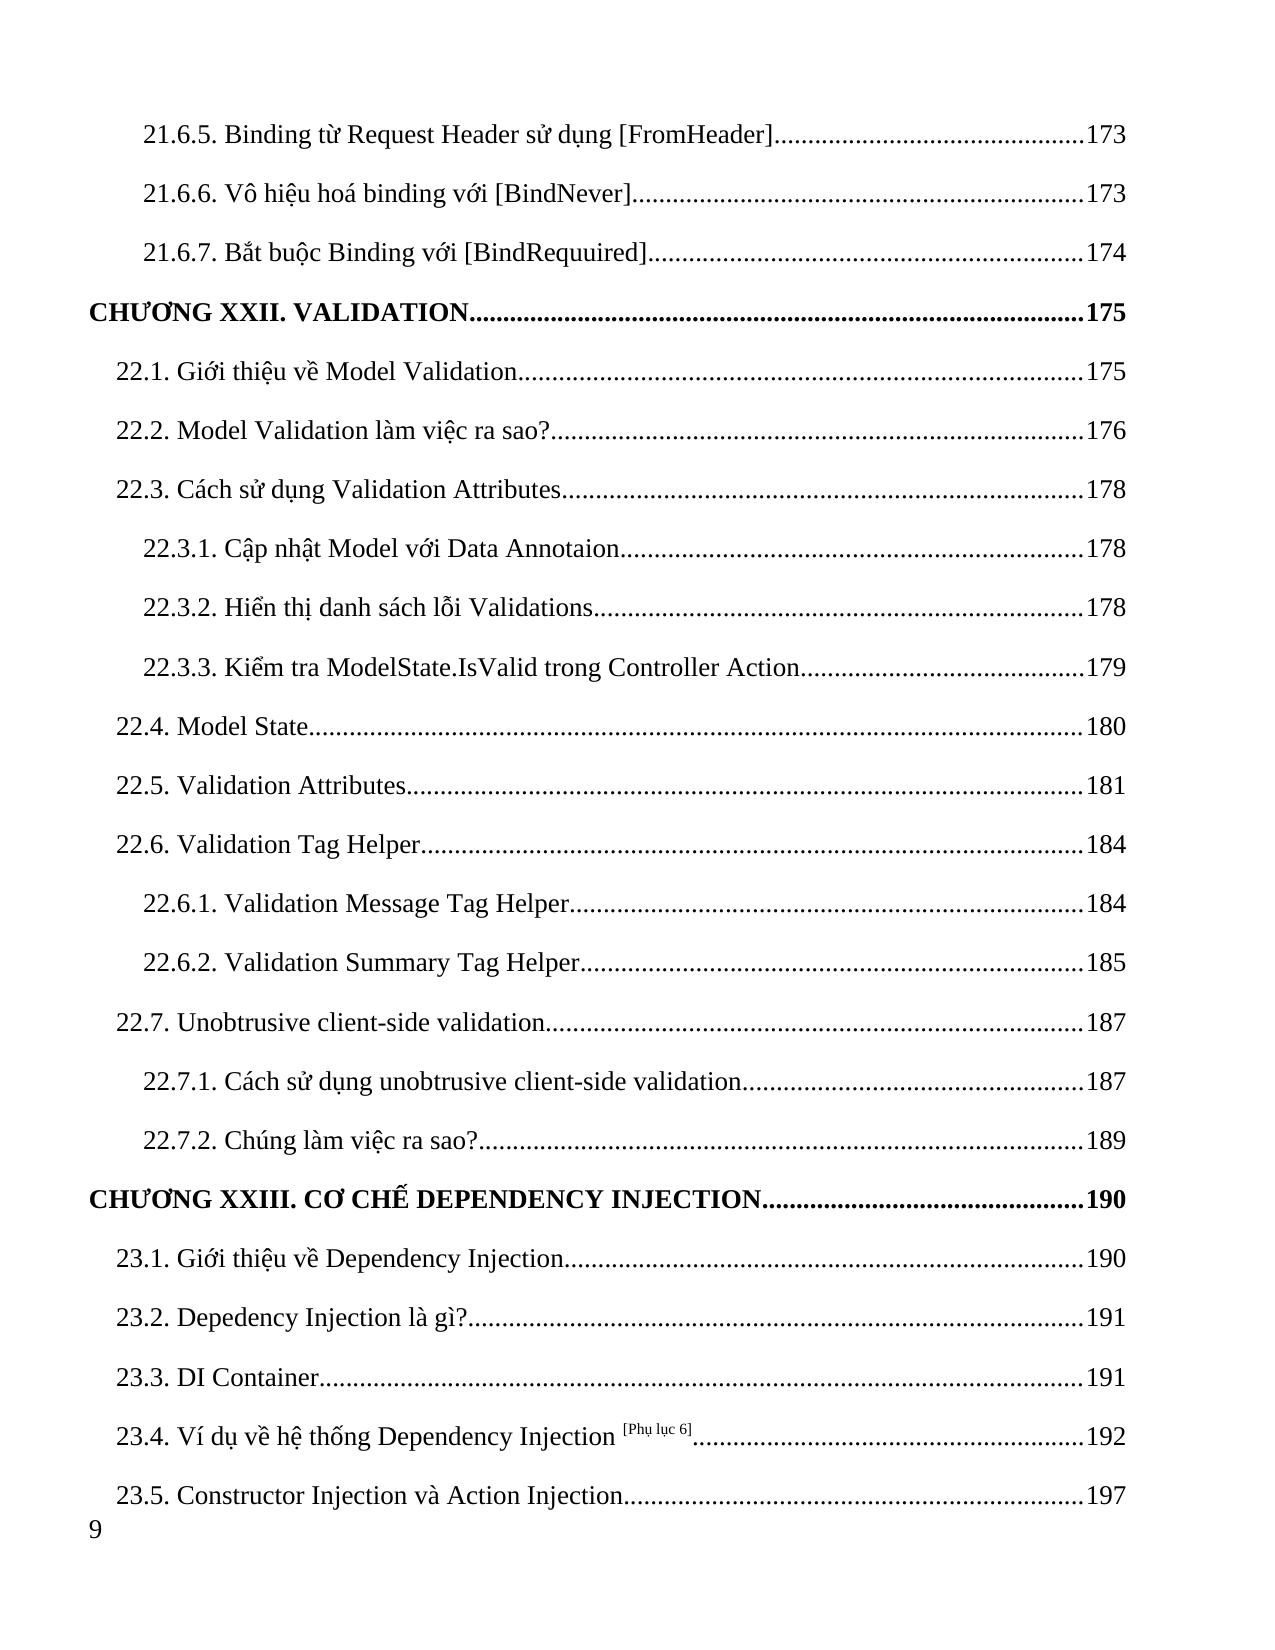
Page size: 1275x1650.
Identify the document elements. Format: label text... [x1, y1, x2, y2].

text 22.7.1. Cách sử dụng unobtrusive client-side validation 187 [143, 1065, 1127, 1096]
text 22.3. Cách sử dụng Validation Attributes 178 [116, 473, 1127, 504]
text 21.6.7. Bắt buộc Binding với [BindRequuired] 174 [143, 236, 1127, 268]
text 21.6.5. Binding từ Request Header sử dụng [FromHeader] 173 [143, 118, 1127, 149]
text 22.5. Validation Attributes 181 [116, 769, 1127, 800]
text 22.2. Model Validation làm việc ra sao? 176 [116, 414, 1127, 445]
text Chương XXIII. Cơ chế Dependency Injection 190 [89, 1183, 1127, 1214]
text 23.5. Constructor Injection và Action Injection 197 [116, 1479, 1127, 1510]
text 23.1. Giới thiệu về Dependency Injection 190 [116, 1242, 1127, 1273]
text 23.4. Ví dụ về hệ thống Dependency Injection [Phụ lục 6] 192 [116, 1420, 1127, 1451]
text 22.3.3. Kiểm tra ModelState.IsValid trong Controller Action 179 [143, 651, 1127, 682]
text 22.6.1. Validation Message Tag Helper 184 [143, 887, 1127, 918]
text 22.7.2. Chúng làm việc ra sao? 189 [143, 1124, 1127, 1155]
text 22.1. Giới thiệu về Model Validation 175 [116, 355, 1127, 386]
text 22.3.2. Hiển thị danh sách lỗi Validations 178 [143, 591, 1127, 623]
text 22.3.1. Cập nhật Model với Data Annotaion 178 [143, 532, 1127, 563]
text 23.2. Depedency Injection là gì? 191 [116, 1301, 1127, 1333]
text 22.6.2. Validation Summary Tag Helper 185 [143, 946, 1127, 978]
text 21.6.6. Vô hiệu hoá binding với [BindNever] 173 [143, 177, 1127, 208]
text 22.6. Validation Tag Helper 184 [116, 828, 1127, 859]
text 23.3. DI Container 191 [116, 1361, 1127, 1392]
text 22.4. Model State 180 [116, 710, 1127, 741]
text Chương XXII. Validation 175 [89, 296, 1127, 327]
text 22.7. Unobtrusive client-side validation 187 [116, 1006, 1127, 1037]
